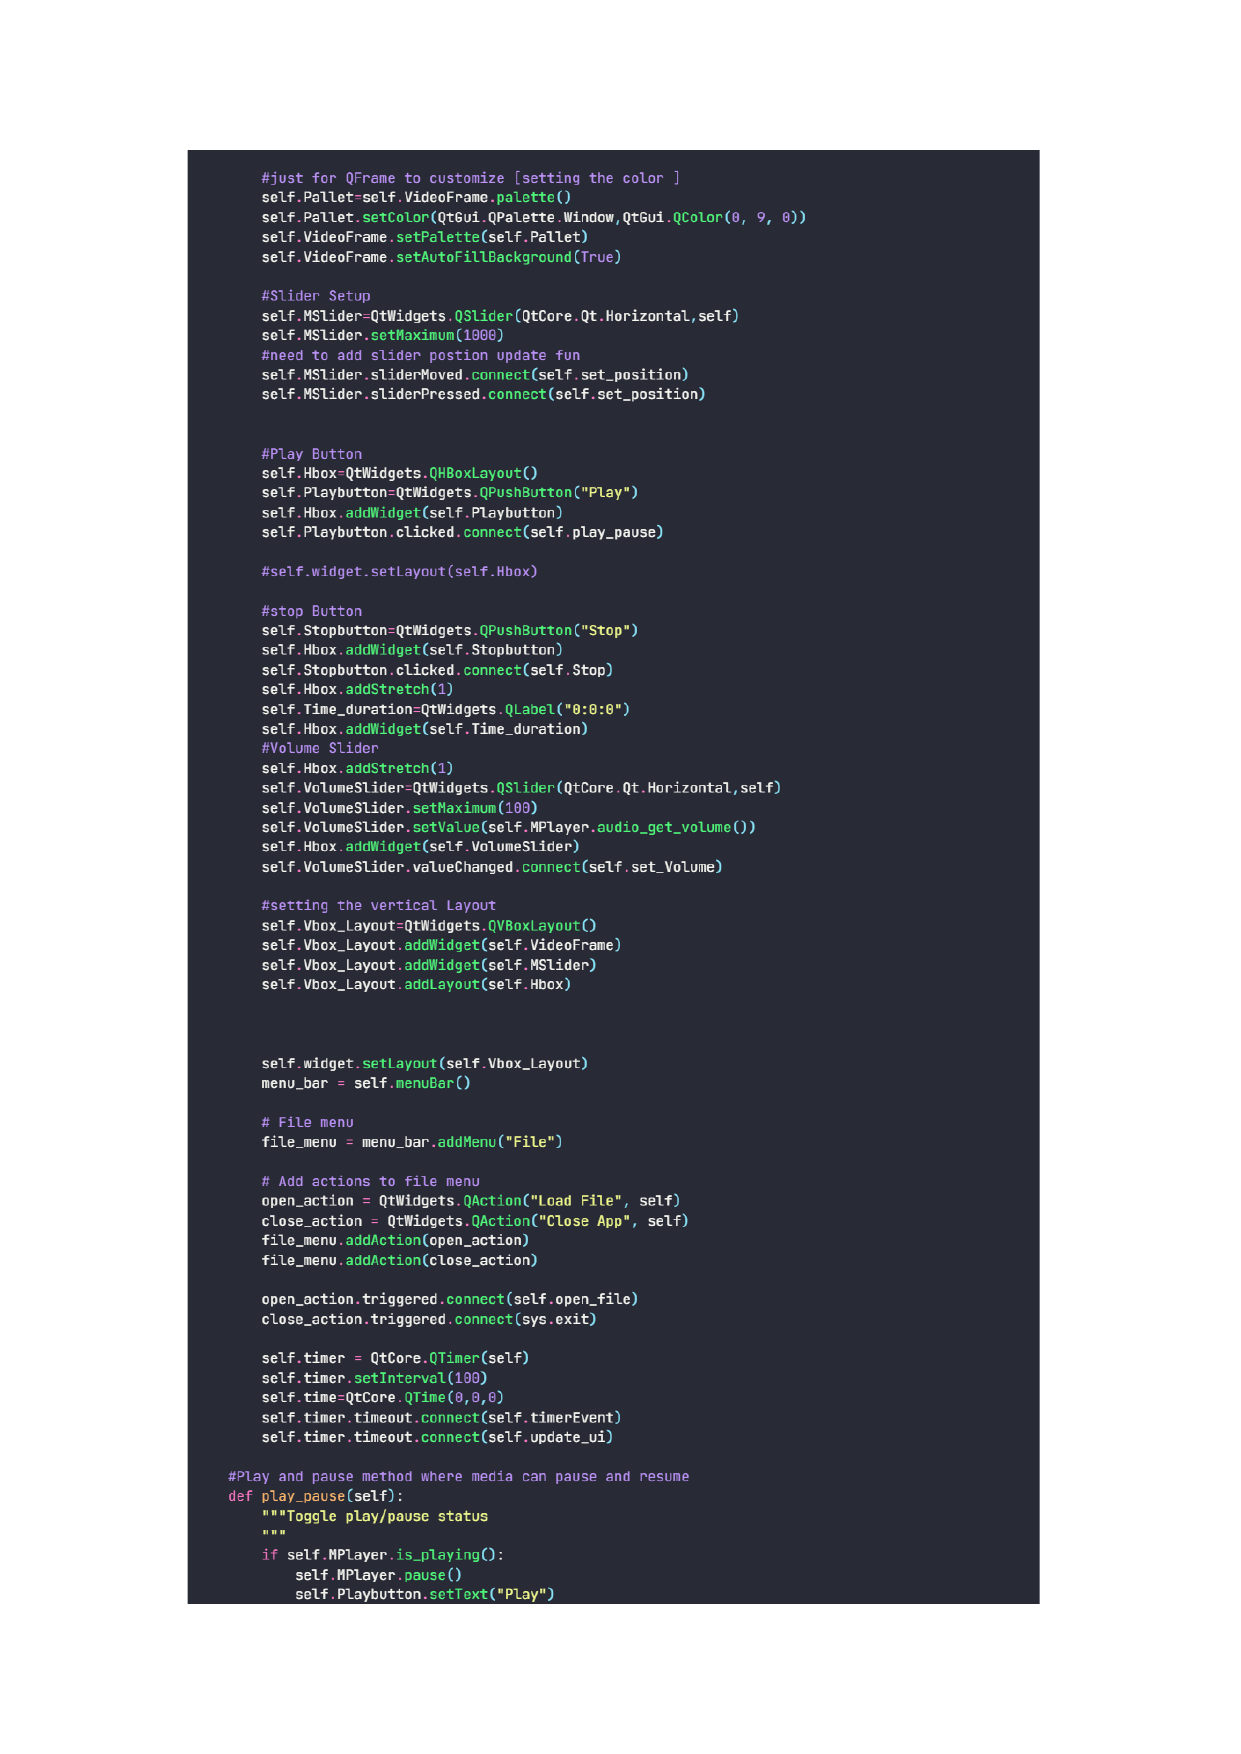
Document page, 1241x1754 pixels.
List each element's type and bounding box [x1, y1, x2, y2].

picture [187, 150, 1040, 1604]
